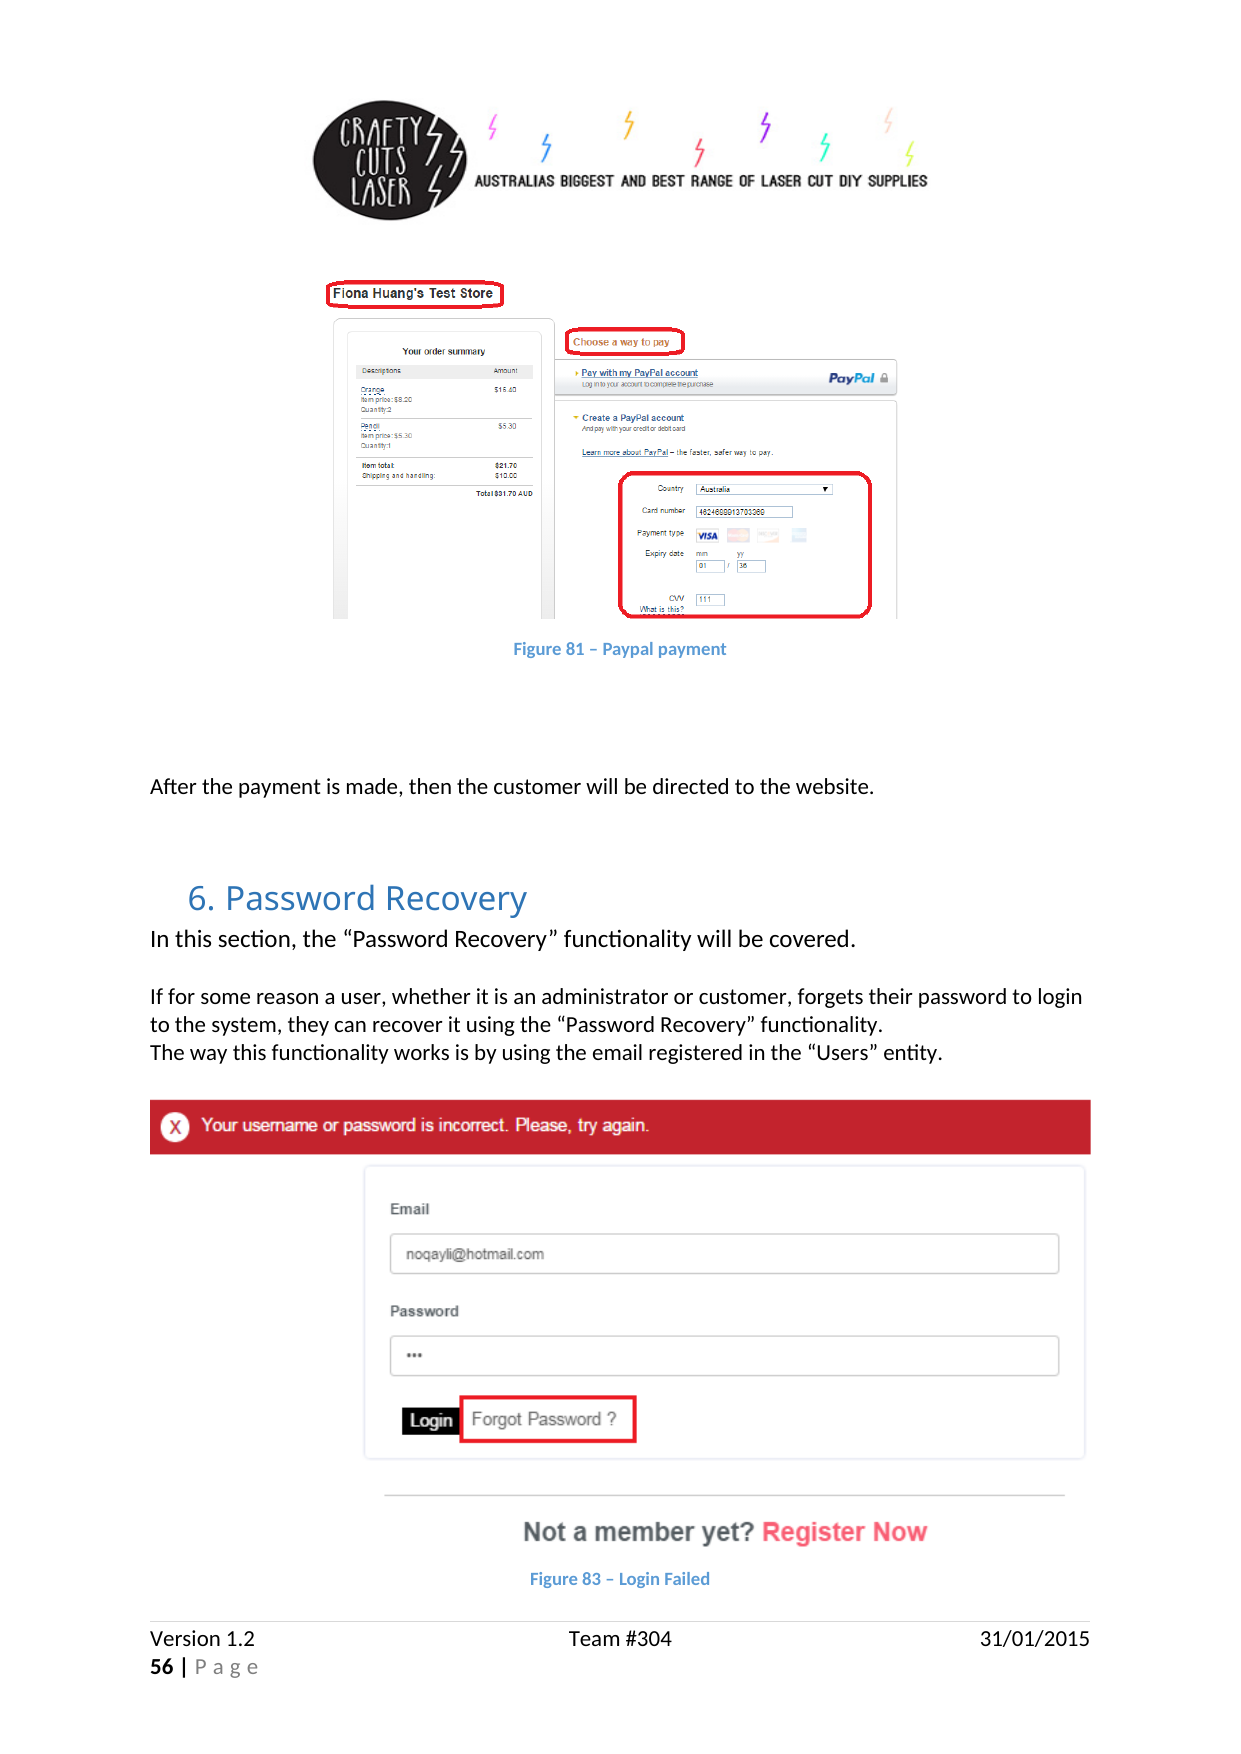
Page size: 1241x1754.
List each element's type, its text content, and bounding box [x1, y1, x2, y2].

picture [283, 73, 957, 234]
picture [150, 1096, 1091, 1548]
subtitle Password Recovery [187, 874, 1090, 920]
text The way this functionality works is by using the email registered in the “Users” entity. [150, 1038, 1090, 1066]
text Figure 83 – Login Failed [150, 1567, 1090, 1589]
text In this section, the “Password Recovery” functionality will be covered. [150, 923, 1090, 954]
text If for some reason a user, whether it is an administrator or customer, forgets their password to login to the system, they can recover it using the “Password Recovery” functionality. [150, 982, 1090, 1038]
text After the payment is made, then the customer will be directed to the website. [150, 772, 1090, 800]
text Figure 81 – Paypal payment [150, 637, 1090, 660]
picture [311, 280, 929, 619]
